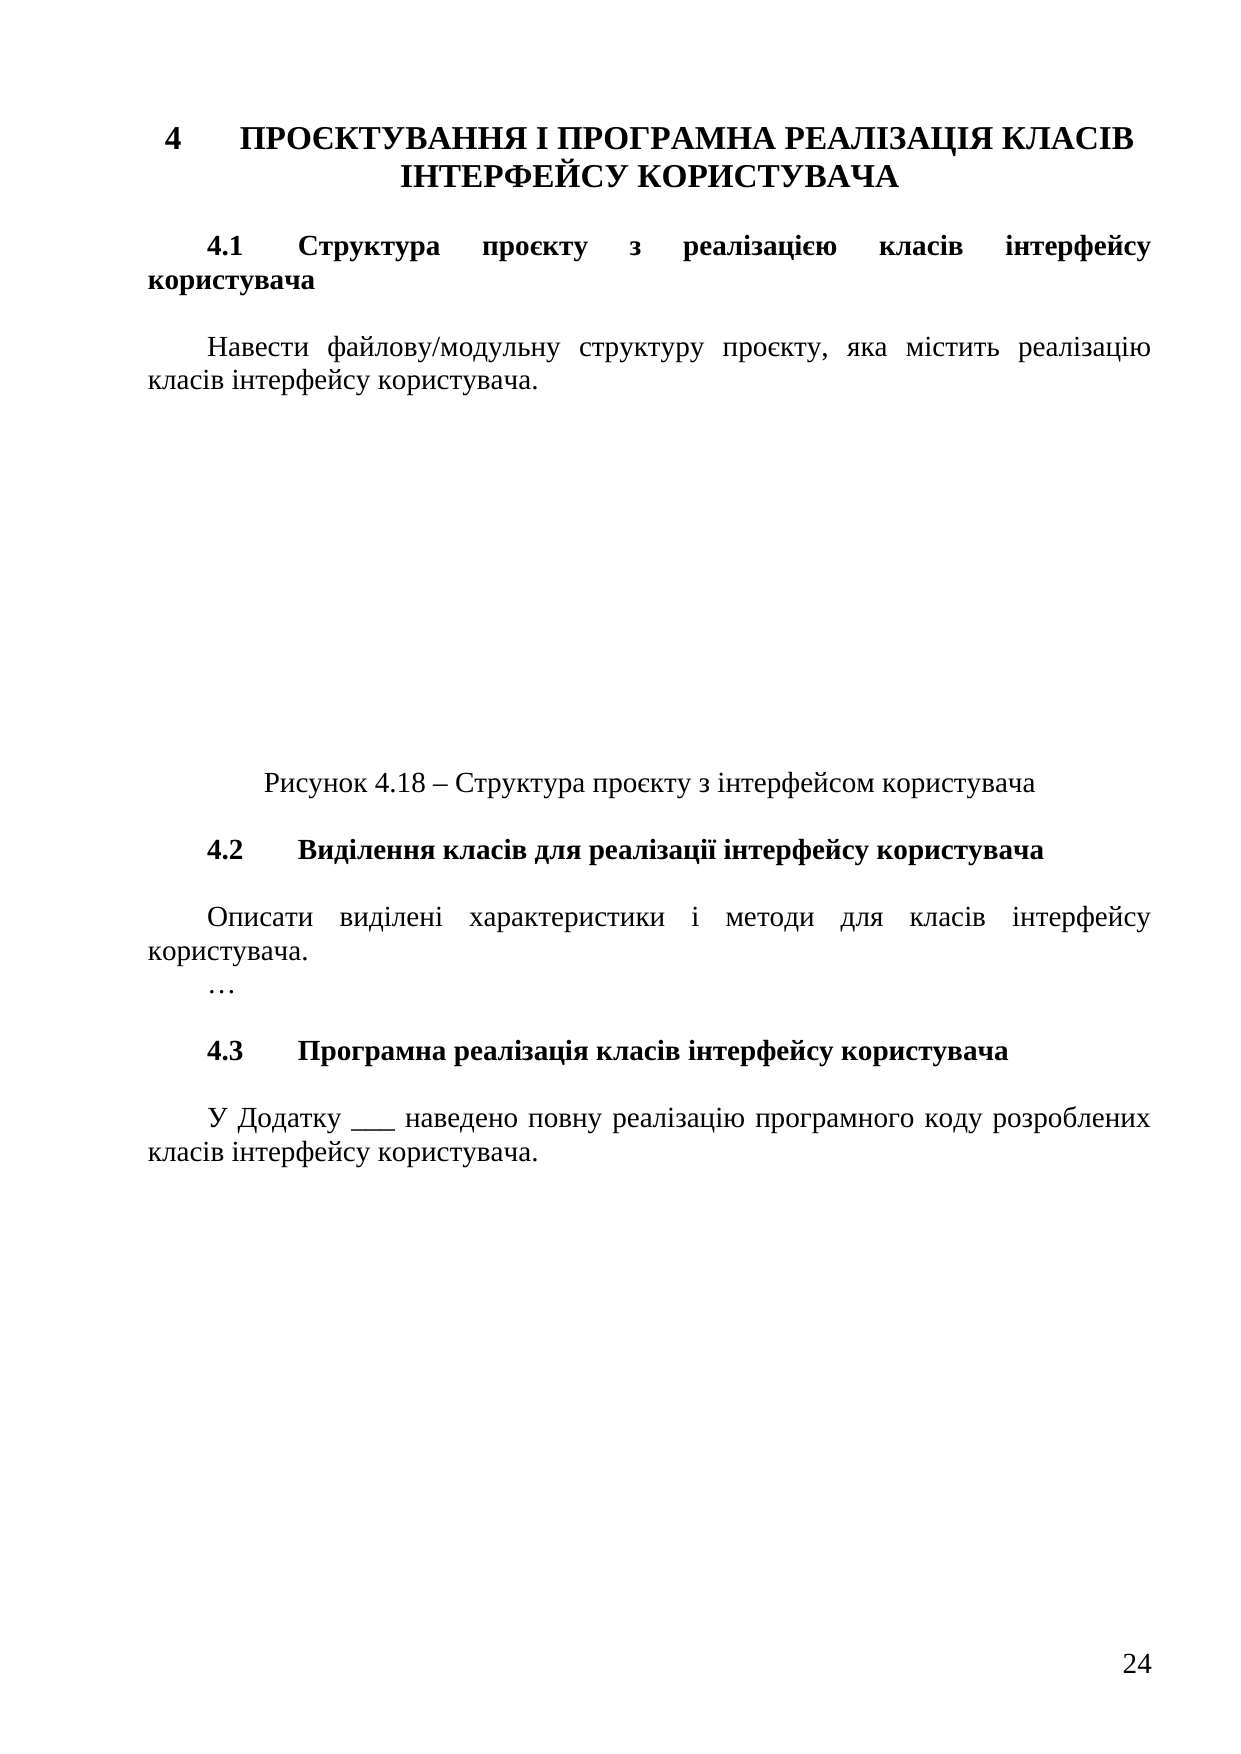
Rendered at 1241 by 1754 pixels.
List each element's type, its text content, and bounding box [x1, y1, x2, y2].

text … [148, 966, 1152, 1000]
text Навести файлову/модульну структуру проєкту, яка містить реалізацію класів інтерфейсу користувача. [148, 329, 1152, 396]
subtitle Програмна реалізація класів інтерфейсу користувача [148, 1033, 1152, 1067]
subtitle ПРОЄКТУВАННЯ І ПРОГРАМНА РЕАЛІЗАЦІЯ КЛАСІВ ІНТЕРФЕЙСУ КОРИСТУВАЧА [148, 118, 1152, 195]
text Описати виділені характеристики і методи для класів інтерфейсу користувача. [148, 899, 1152, 966]
subtitle Структура проєкту з реалізацією класів інтерфейсу користувача [148, 228, 1152, 295]
text У Додатку ___ наведено повну реалізацію програмного коду розроблених класів інтерфейсу користувача. [148, 1100, 1152, 1167]
subtitle Виділення класів для реалізації інтерфейсу користувача [148, 832, 1152, 866]
